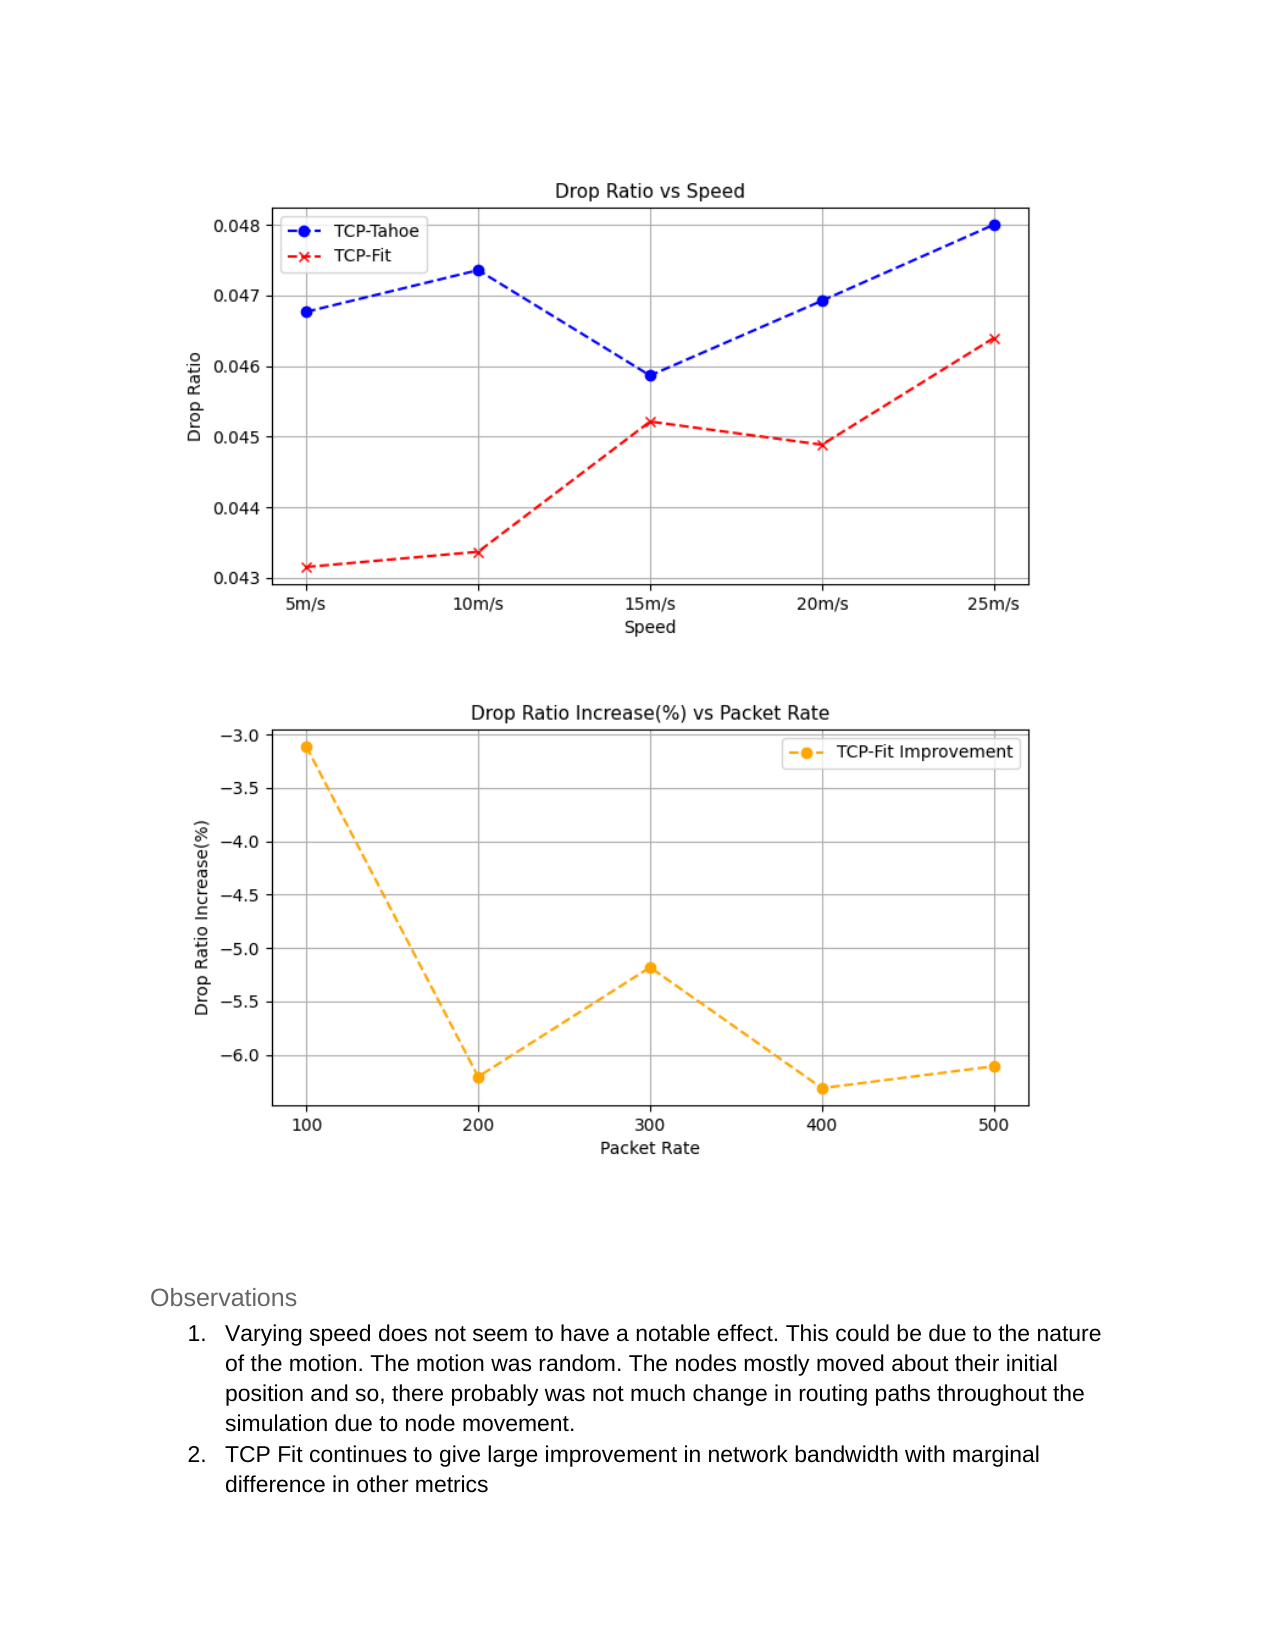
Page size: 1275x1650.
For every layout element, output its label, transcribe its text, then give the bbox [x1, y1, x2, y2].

list TCP Fit continues to give large improvement in network bandwidth with marginal difference in other metrics [187, 1441, 1125, 1497]
picture [150, 150, 1125, 638]
list Varying speed does not seem to have a notable effect. This could be due to the nature of the motion. The motion was random. The nodes mostly moved about their initial position and so, there probably was not much change in routing paths throughout the simulation due to node movement. [187, 1320, 1125, 1437]
picture [150, 671, 1125, 1159]
subtitle Observations [150, 1283, 1125, 1311]
